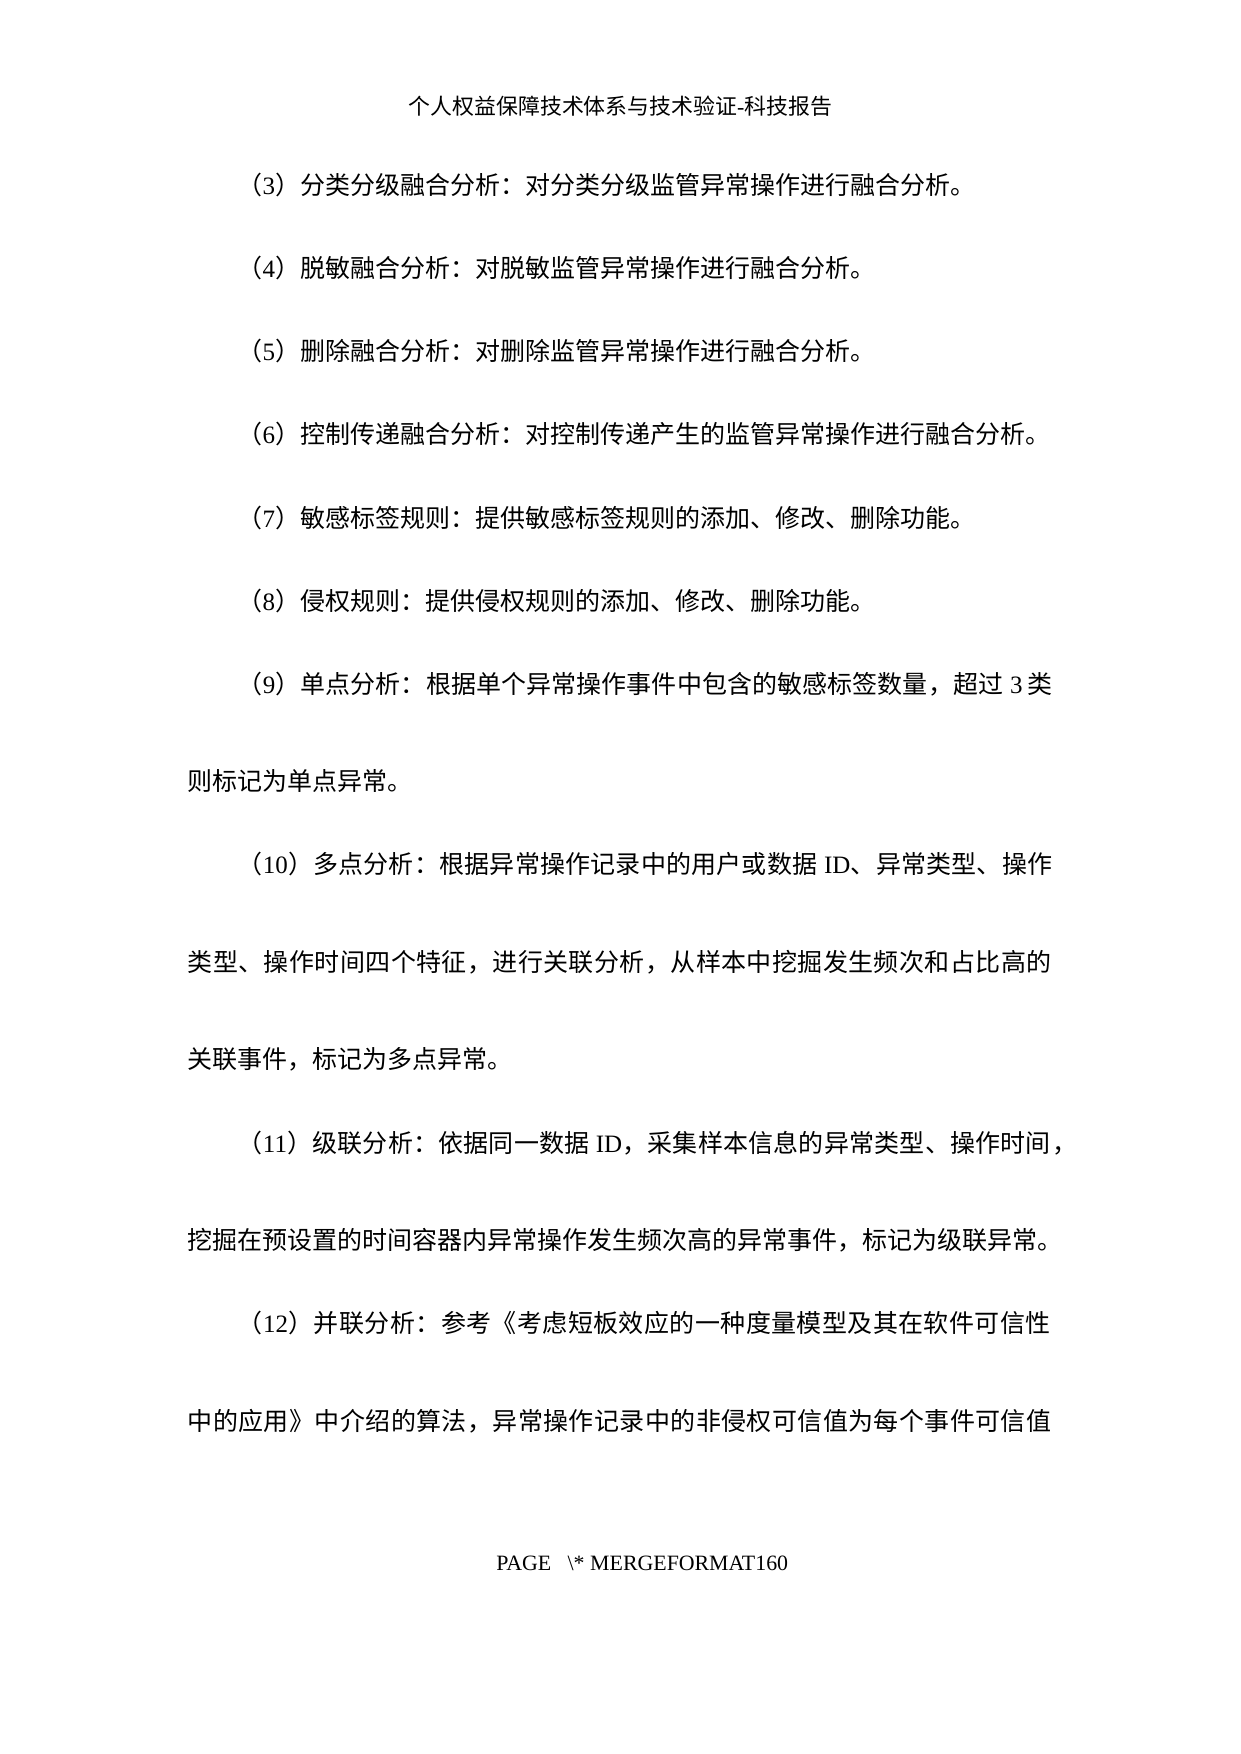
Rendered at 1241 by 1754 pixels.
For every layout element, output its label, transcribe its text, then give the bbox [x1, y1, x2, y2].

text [187, 1289, 1053, 1452]
text （10）多点分析：根据异常操作记录中的用户或数据ID、异常类型、操作类型、操作时间四个特征，进行关联分析，从样本中挖掘发生频次和占比高的关联事件，标记为多点异常。 [187, 831, 1053, 1091]
text （5）删除融合分析：对删除监管异常操作进行融合分析。 [187, 317, 1053, 382]
text （4）脱敏融合分析：对脱敏监管异常操作进行融合分析。 [187, 234, 1053, 299]
text （8）侵权规则：提供侵权规则的添加、修改、删除功能。 [187, 567, 1053, 632]
text （9）单点分析：根据单个异常操作事件中包含的敏感标签数量，超过3类则标记为单点异常。 [187, 650, 1053, 812]
text （6）控制传递融合分析：对控制传递产生的监管异常操作进行融合分析。 [187, 401, 1053, 466]
text （7）敏感标签规则：提供敏感标签规则的添加、修改、删除功能。 [187, 484, 1053, 549]
text （3）分类分级融合分析：对分类分级监管异常操作进行融合分析。 [187, 151, 1053, 216]
text （11）级联分析：依据同一数据ID，采集样本信息的异常类型、操作时间，挖掘在预设置的时间容器内异常操作发生频次高的异常事件，标记为级联异常。 [187, 1109, 1053, 1271]
